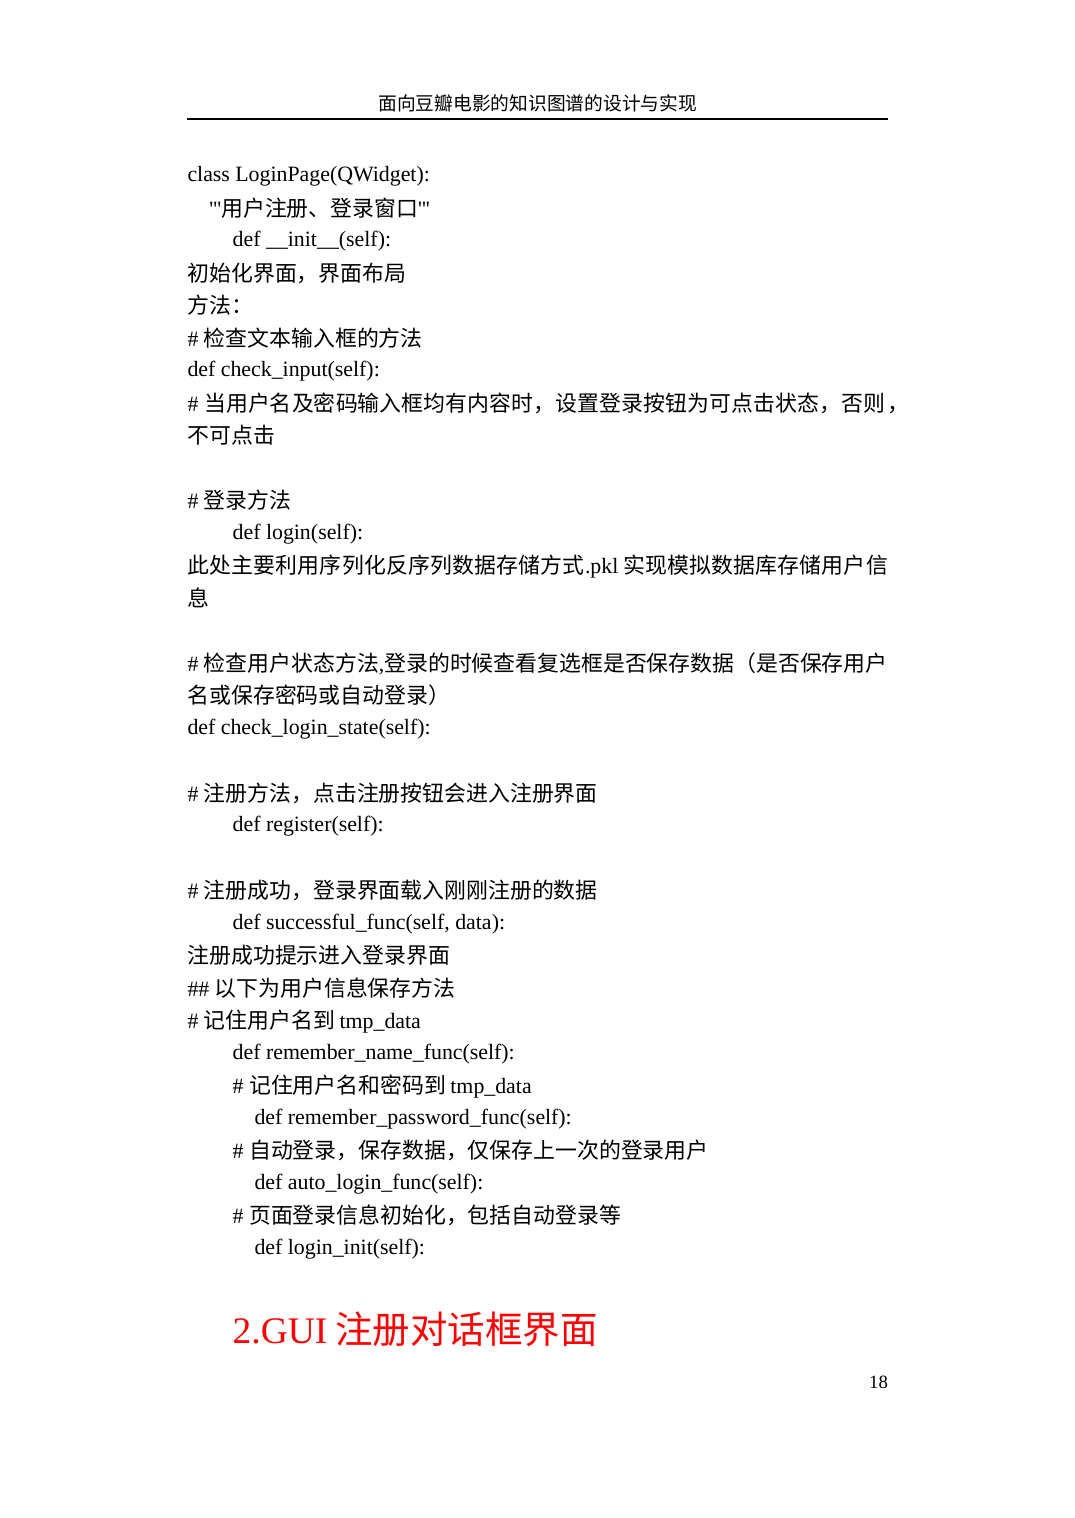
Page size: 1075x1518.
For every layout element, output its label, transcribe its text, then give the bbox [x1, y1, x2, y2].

text 注册成功提示进入登录界面 [187, 938, 888, 970]
text # 注册方法，点击注册按钮会进入注册界面 [187, 775, 888, 808]
text ## 以下为用户信息保存方法 [187, 970, 888, 1003]
text 方法： [187, 288, 888, 320]
text def login(self): [187, 515, 888, 548]
text def login_init(self): [187, 1230, 888, 1263]
text def __init__(self): [187, 223, 888, 255]
text def remember_name_func(self): [187, 1035, 888, 1068]
text def register(self): [187, 808, 888, 840]
text def check_login_state(self): [187, 710, 888, 743]
text # 记住用户名到tmp_data [187, 1003, 888, 1035]
text '''用户注册、登录窗口''' [187, 190, 888, 223]
text 初始化界面，界面布局 [187, 255, 888, 288]
text # 检查文本输入框的方法 [187, 320, 888, 353]
text class LoginPage(QWidget): [187, 158, 888, 190]
text # 注册成功，登录界面载入刚刚注册的数据 [187, 873, 888, 905]
text def successful_func(self, data): [187, 905, 888, 938]
text 此处主要利用序列化反序列数据存储方式.pkl实现模拟数据库存储用户信息 [187, 548, 888, 613]
text def remember_password_func(self): [187, 1100, 888, 1133]
text 2.GUI注册对话框界面 [187, 1295, 888, 1360]
text # 当用户名及密码输入框均有内容时，设置登录按钮为可点击状态，否则，不可点击 [187, 385, 888, 450]
text # 页面登录信息初始化，包括自动登录等 [187, 1198, 888, 1230]
text # 检查用户状态方法,登录的时候查看复选框是否保存数据（是否保存用户名或保存密码或自动登录） [187, 645, 888, 710]
text def auto_login_func(self): [187, 1165, 888, 1198]
text # 记住用户名和密码到tmp_data [187, 1068, 888, 1100]
text # 自动登录，保存数据，仅保存上一次的登录用户 [187, 1133, 888, 1165]
text def check_input(self): [187, 353, 888, 385]
text # 登录方法 [187, 483, 888, 515]
